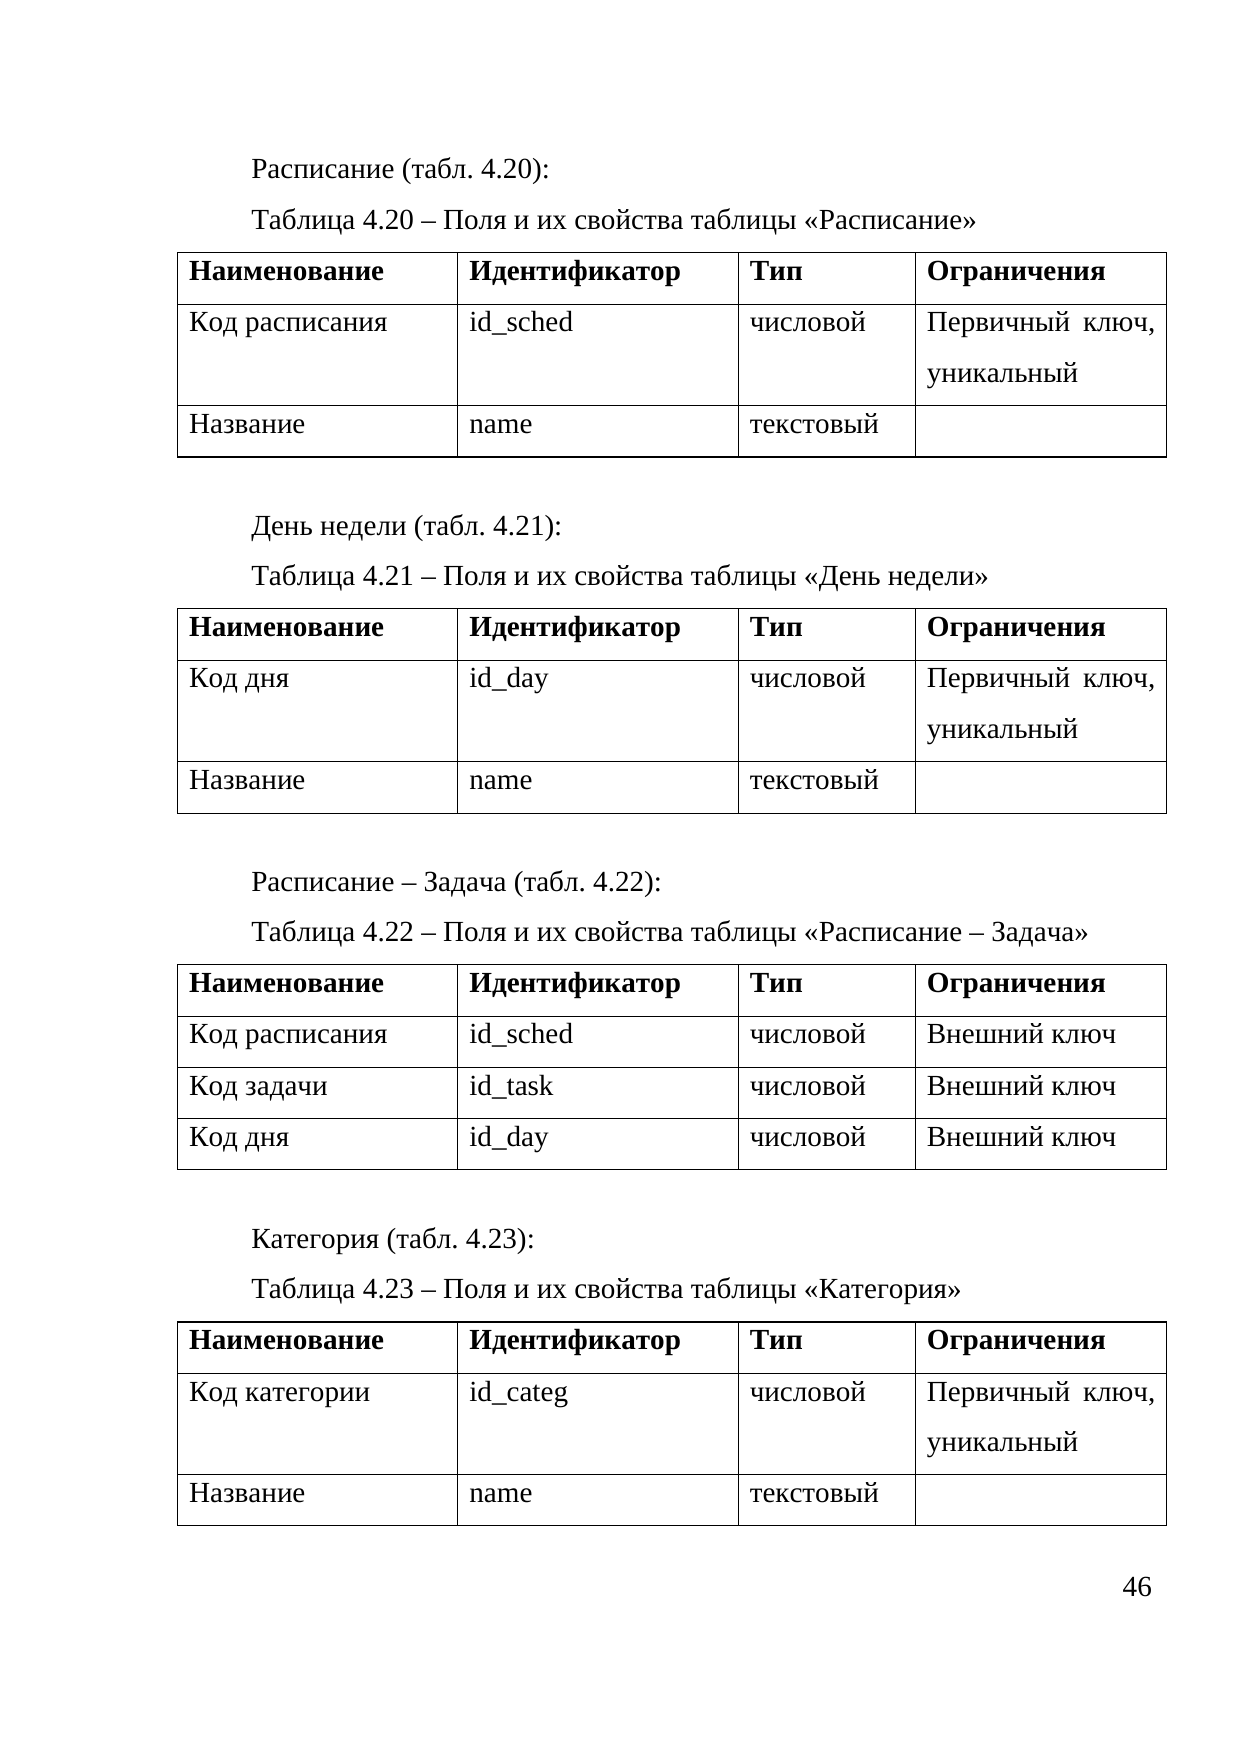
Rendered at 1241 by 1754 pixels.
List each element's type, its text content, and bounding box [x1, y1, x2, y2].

table_cell [916, 406, 1166, 456]
table_cell Название [178, 406, 457, 456]
text Расписание (табл. 4.20): [177, 152, 1152, 185]
table_header Ограничения [916, 965, 1166, 1016]
table_cell id_day [458, 661, 738, 761]
table_header Идентификатор [458, 609, 738, 659]
text Таблица 4.23 – Поля и их свойства таблицы «Категория» [177, 1271, 1152, 1304]
table_cell Внешний ключ [916, 1068, 1166, 1118]
table_cell Код расписания [178, 305, 457, 405]
table_header Наименование [178, 253, 457, 303]
table_cell [916, 1475, 1166, 1525]
text Таблица 4.22 – Поля и их свойства таблицы «Расписание – Задача» [177, 914, 1152, 948]
table_cell числовой [739, 1017, 915, 1067]
table_header Наименование [178, 1323, 457, 1373]
table_cell Код задачи [178, 1068, 457, 1118]
table_cell текстовый [739, 406, 915, 456]
table_cell Название [178, 762, 457, 812]
text Категория (табл. 4.23): [177, 1221, 1152, 1254]
table_cell [916, 762, 1166, 812]
table_cell числовой [739, 1068, 915, 1118]
table_cell текстовый [739, 1475, 915, 1525]
table_cell числовой [739, 1119, 915, 1169]
table_cell Код категории [178, 1374, 457, 1474]
text Таблица 4.21 – Поля и их свойства таблицы «День недели» [177, 558, 1152, 592]
table_cell name [458, 406, 738, 456]
table_cell id_day [458, 1119, 738, 1169]
table_header Тип [739, 609, 915, 659]
table_cell Внешний ключ [916, 1119, 1166, 1169]
table_cell id_task [458, 1068, 738, 1118]
table_cell Код дня [178, 1119, 457, 1169]
table_header Наименование [178, 965, 457, 1016]
table_cell id_sched [458, 1017, 738, 1067]
text Таблица 4.20 – Поля и их свойства таблицы «Расписание» [177, 202, 1152, 236]
table_cell Название [178, 1475, 457, 1525]
table_cell числовой [739, 305, 915, 405]
table_cell Первичный ключ, уникальный [916, 661, 1166, 761]
table_cell id_sched [458, 305, 738, 405]
table_header Наименование [178, 609, 457, 659]
table_cell Первичный ключ, уникальный [916, 305, 1166, 405]
table_cell Первичный ключ, уникальный [916, 1374, 1166, 1474]
table_cell Код расписания [178, 1017, 457, 1067]
table_header Ограничения [916, 609, 1166, 659]
table_cell id_categ [458, 1374, 738, 1474]
table_header Тип [739, 965, 915, 1016]
table_header Идентификатор [458, 965, 738, 1016]
table_cell Внешний ключ [916, 1017, 1166, 1067]
table_cell name [458, 1475, 738, 1525]
table_header Ограничения [916, 253, 1166, 303]
table_header Тип [739, 1323, 915, 1373]
table_header Ограничения [916, 1323, 1166, 1373]
table_header Идентификатор [458, 253, 738, 303]
text День недели (табл. 4.21): [177, 508, 1152, 541]
table_cell числовой [739, 661, 915, 761]
table_cell числовой [739, 1374, 915, 1474]
table_cell name [458, 762, 738, 812]
table_cell текстовый [739, 762, 915, 812]
table_header Тип [739, 253, 915, 303]
text Расписание – Задача (табл. 4.22): [177, 864, 1152, 897]
table_cell Код дня [178, 661, 457, 761]
table_header Идентификатор [458, 1323, 738, 1373]
